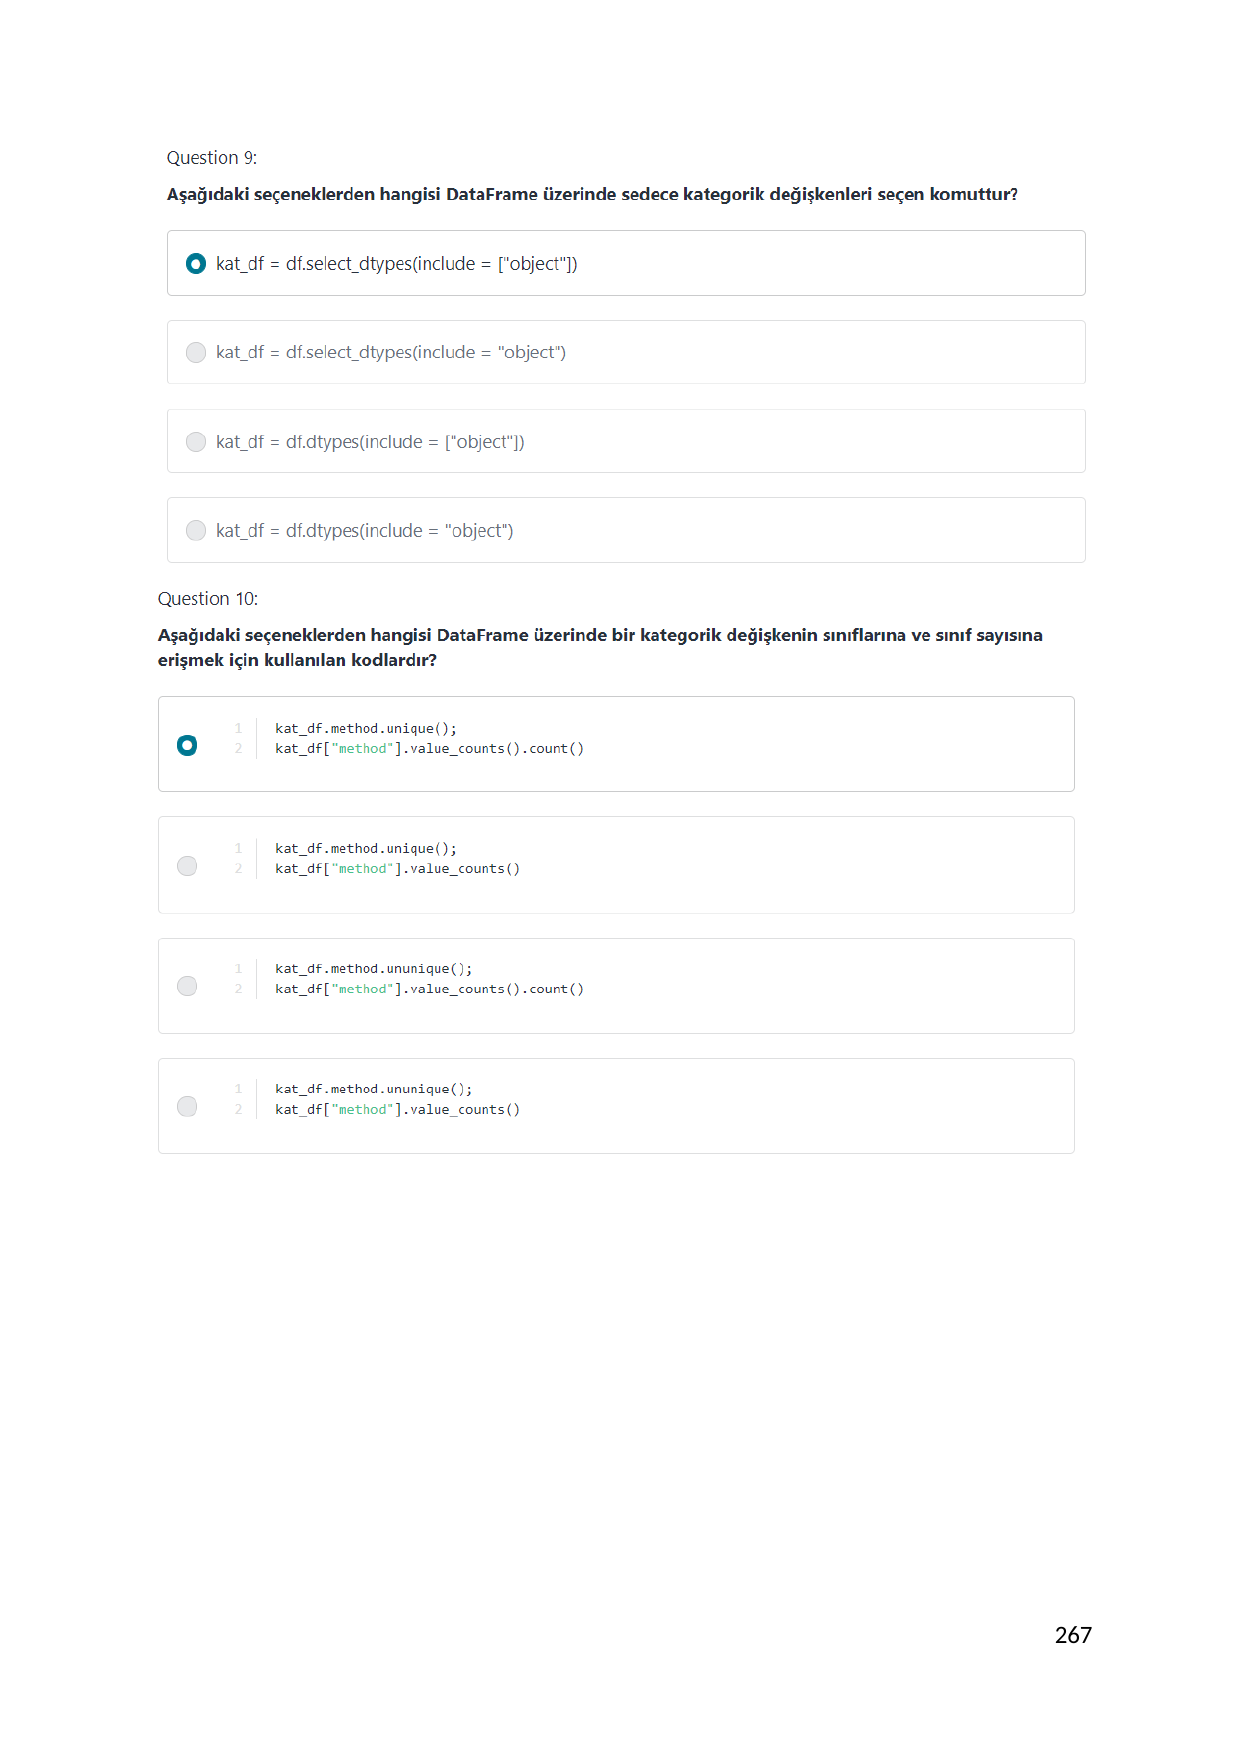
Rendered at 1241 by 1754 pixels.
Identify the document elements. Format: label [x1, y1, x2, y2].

picture [147, 147, 1093, 567]
picture [147, 585, 1093, 1167]
